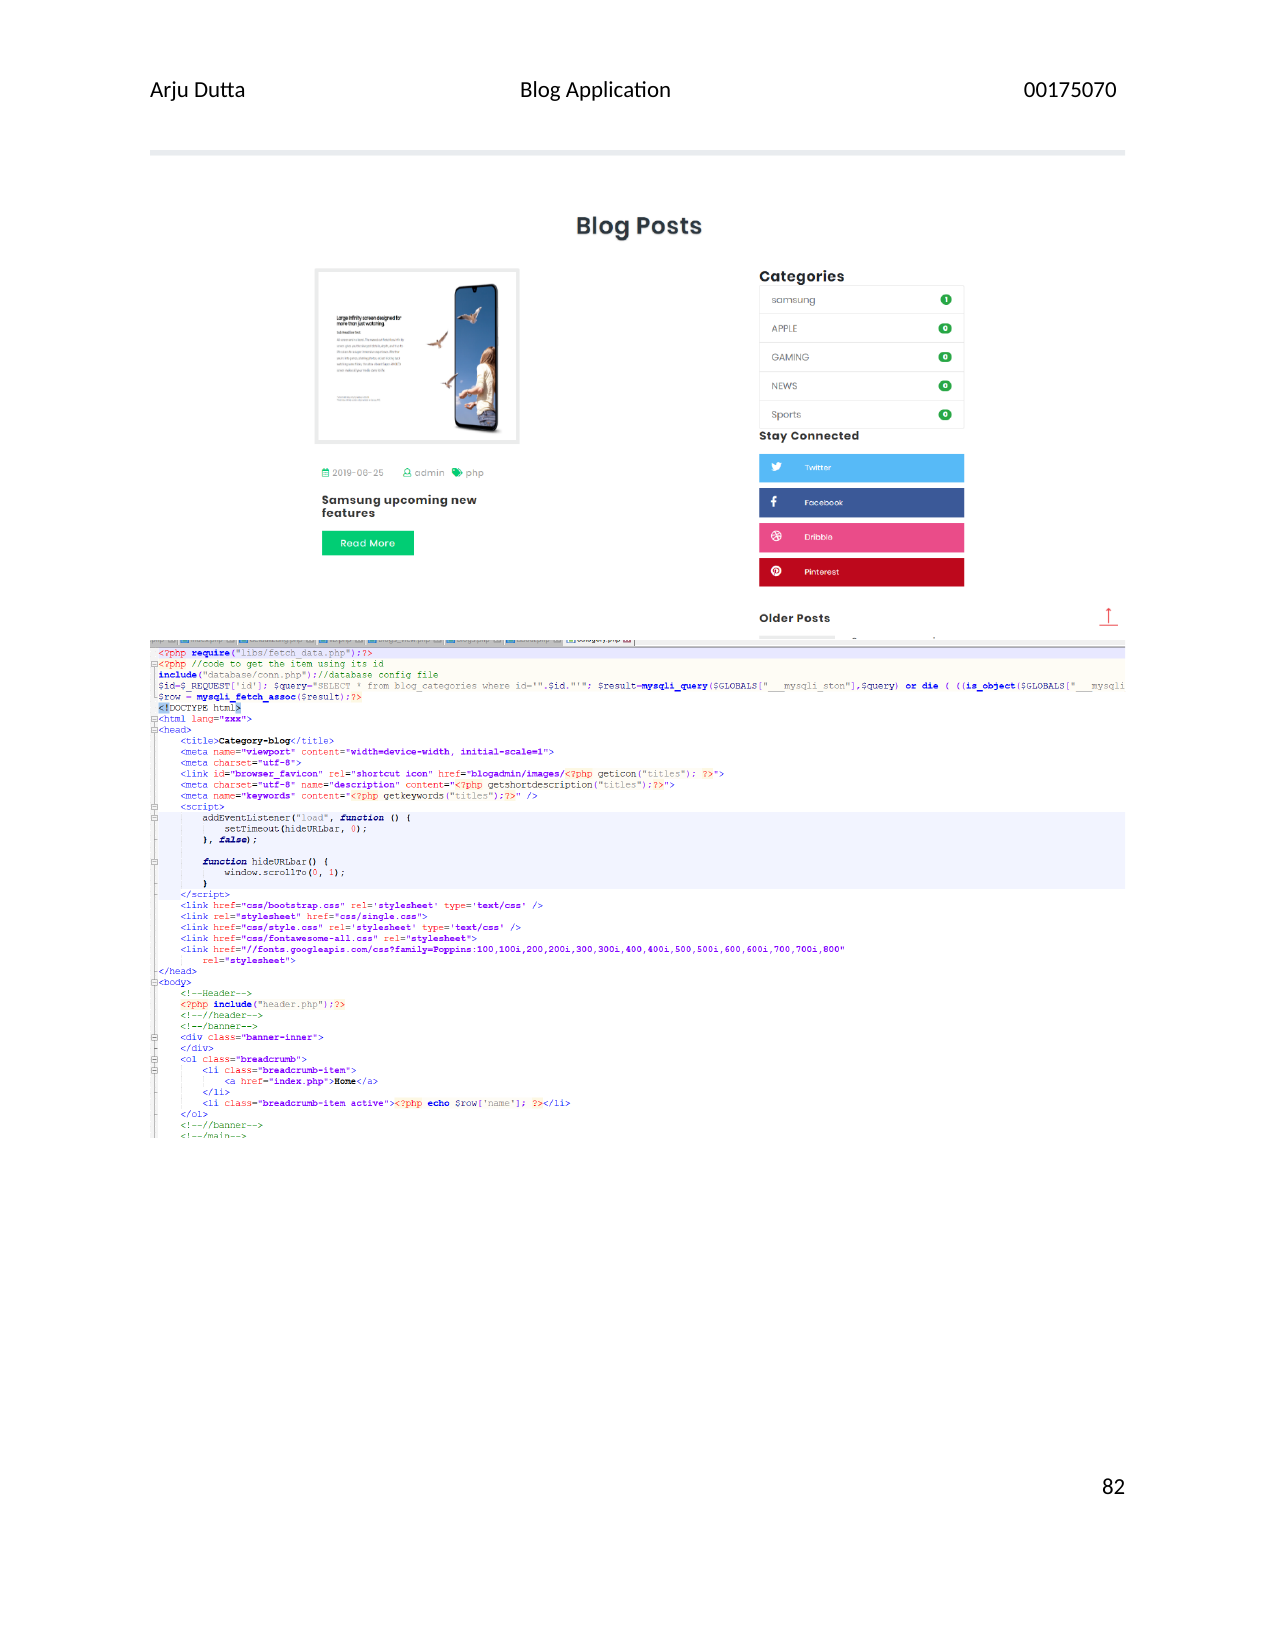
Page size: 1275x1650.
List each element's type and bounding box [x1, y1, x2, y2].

picture [150, 640, 1125, 1138]
picture [150, 150, 1125, 639]
